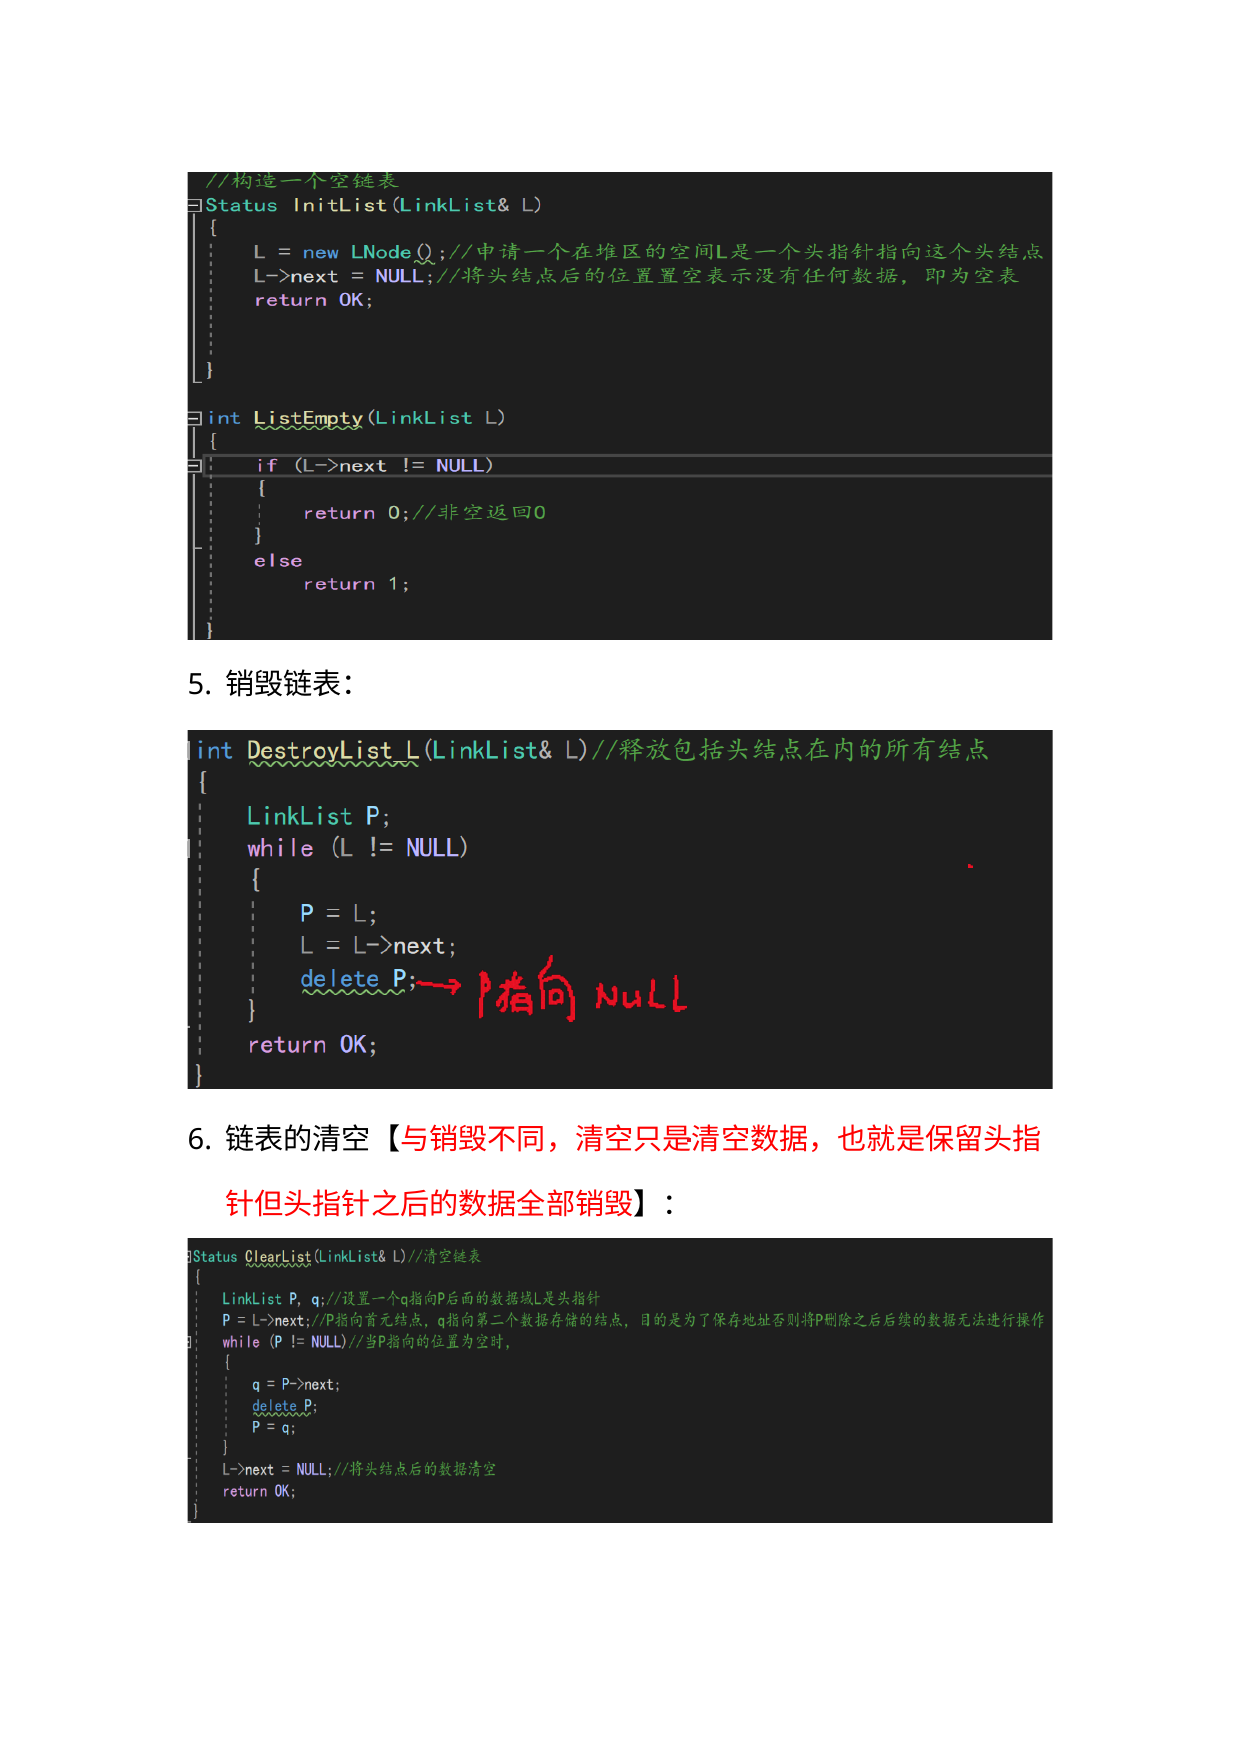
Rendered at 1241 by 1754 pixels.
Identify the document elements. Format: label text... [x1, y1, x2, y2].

list 销毁链表： [187, 649, 1053, 714]
picture [187, 172, 1053, 640]
picture [187, 1238, 1053, 1523]
list 链表的清空【与销毁不同，清空只是清空数据，也就是保留头指针但头指针之后的数据全部销毁】： [187, 1104, 1053, 1234]
picture [187, 730, 1053, 1089]
